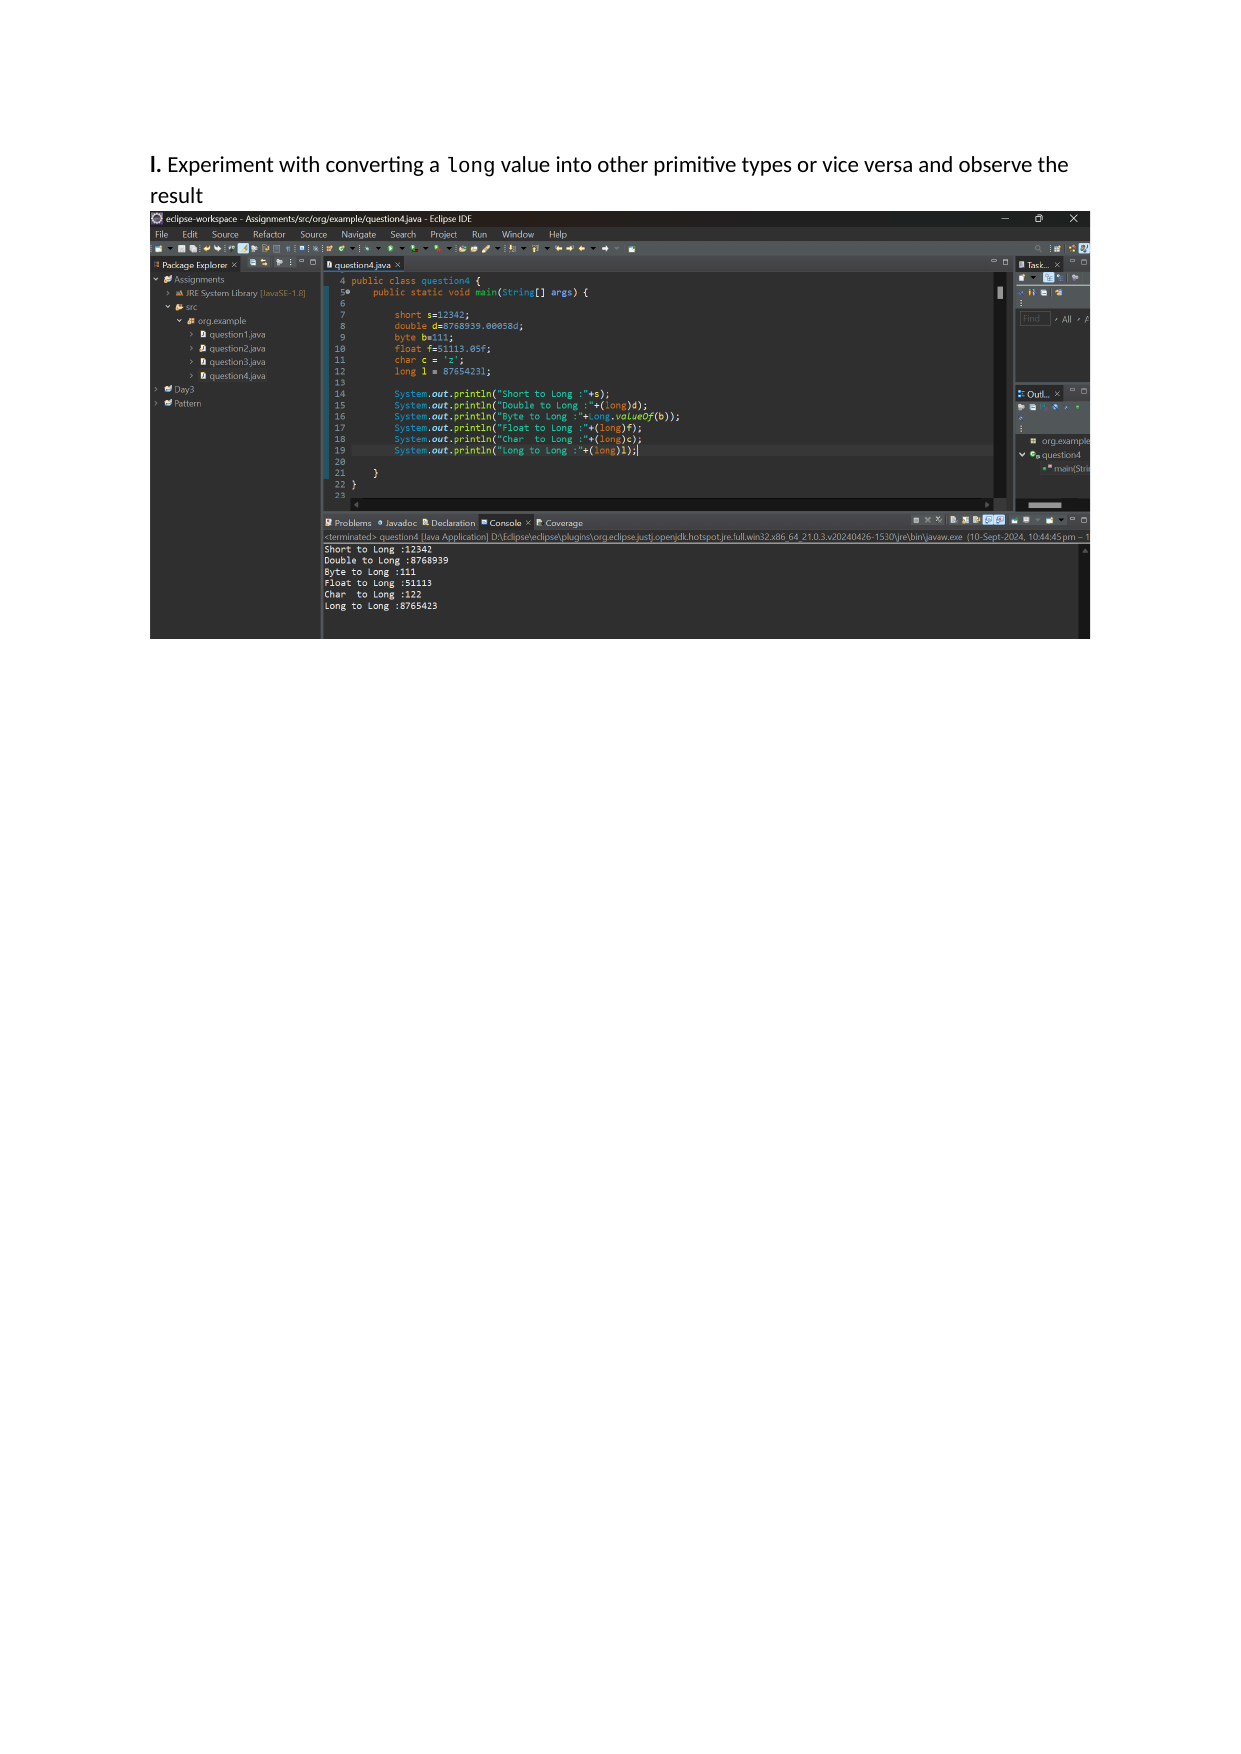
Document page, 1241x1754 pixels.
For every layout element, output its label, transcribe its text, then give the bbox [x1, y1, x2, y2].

text l. Experiment with converting a long value into other primitive types or vice versa and observe the result [150, 150, 1090, 211]
picture [150, 211, 1091, 639]
